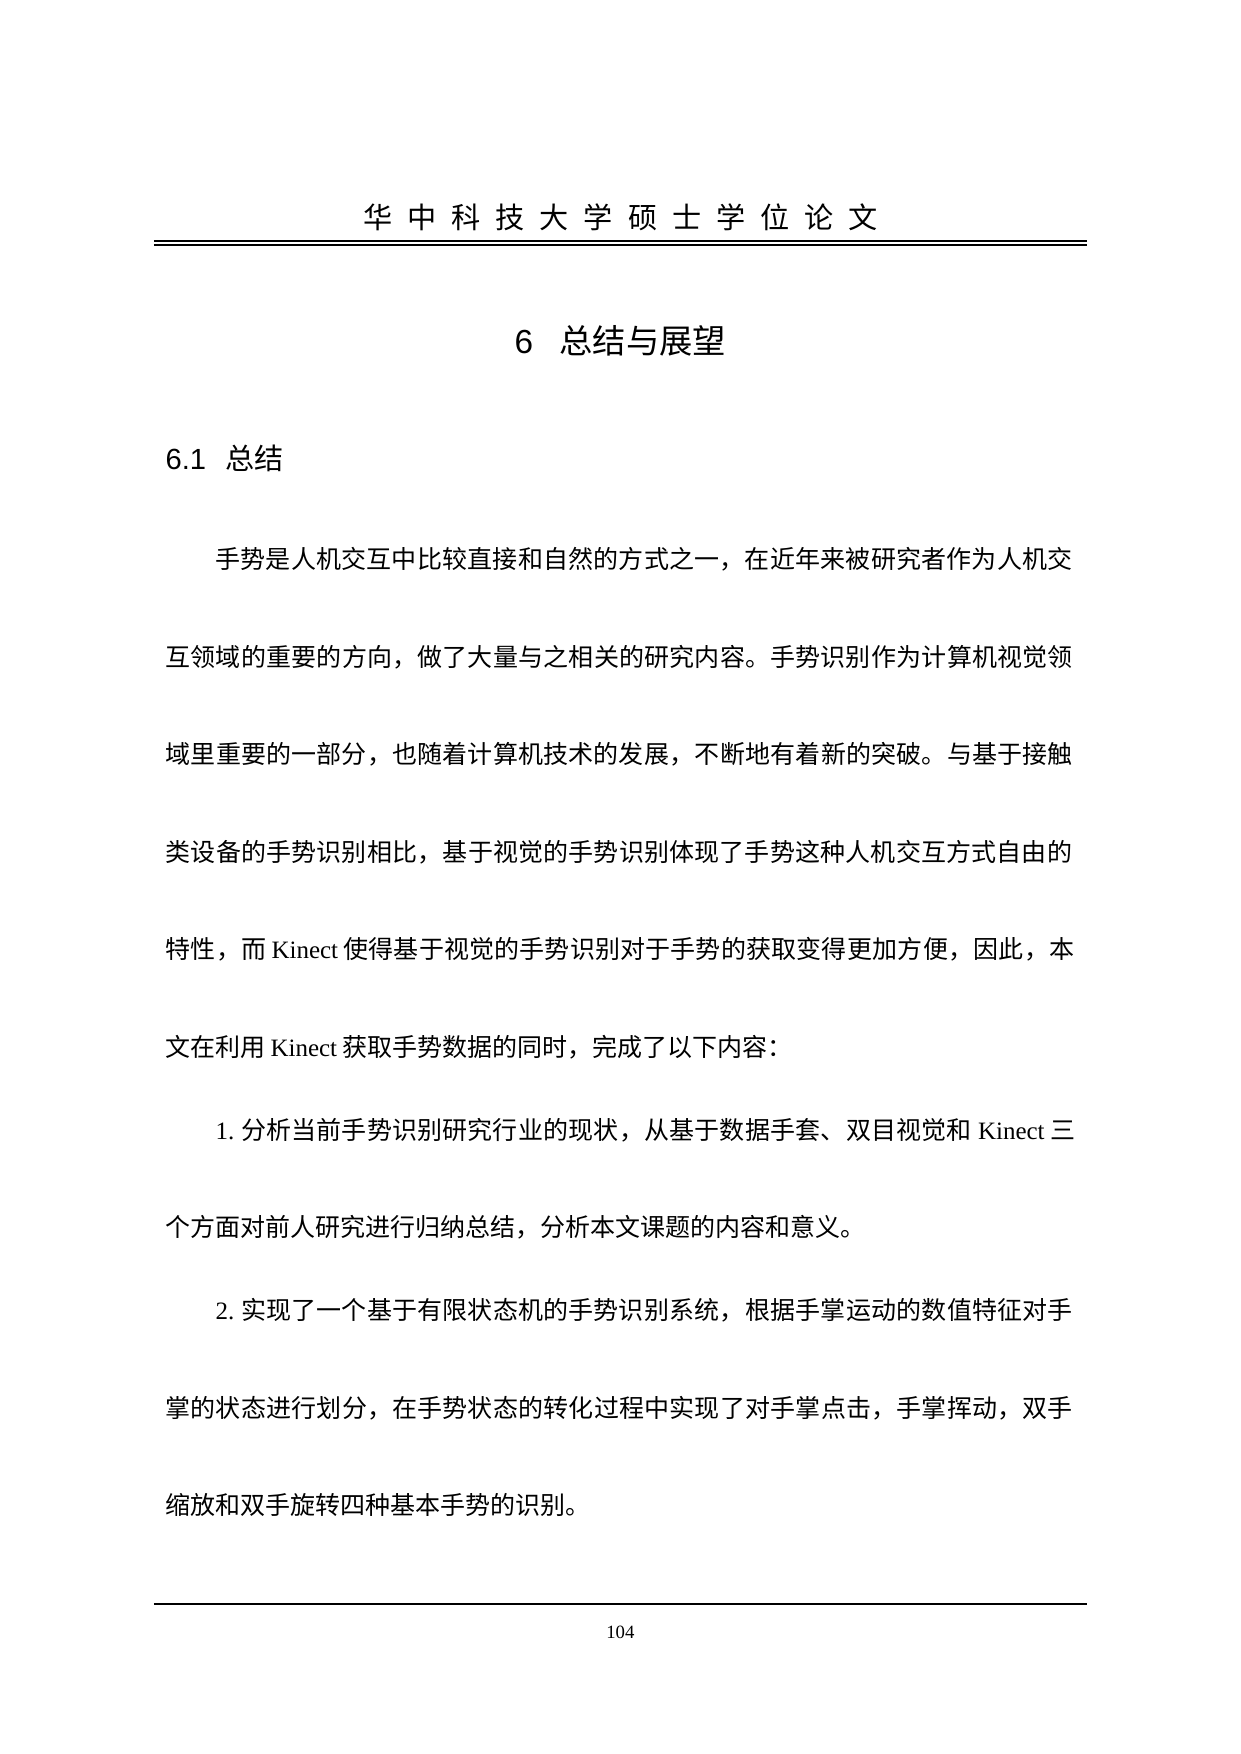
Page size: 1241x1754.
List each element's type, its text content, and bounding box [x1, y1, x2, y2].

subtitle 总结与展望 [165, 315, 1075, 363]
subtitle 总结 [165, 424, 1075, 489]
text 手势是人机交互中比较直接和自然的方式之一，在近年来被研究者作为人机交互领域的重要的方向，做了大量与之相关的研究内容。手势识别作为计算机视觉领域里重要的一部分，也随着计算机技术的发展，不断地有着新的突破。与基于接触类设备的手势识别相比，基于视觉的手势识别体现了手势这种人机交互方式自由的特性，而Kinect使得基于视觉的手势识别对于手势的获取变得更加方便，因此，本文在利用Kinect获取手势数据的同时，完成了以下内容： [165, 525, 1075, 1078]
text 2. 实现了一个基于有限状态机的手势识别系统，根据手掌运动的数值特征对手掌的状态进行划分，在手势状态的转化过程中实现了对手掌点击，手掌挥动，双手缩放和双手旋转四种基本手势的识别。 [165, 1276, 1075, 1536]
text 1. 分析当前手势识别研究行业的现状，从基于数据手套、双目视觉和Kinect三个方面对前人研究进行归纳总结，分析本文课题的内容和意义。 [165, 1096, 1075, 1258]
